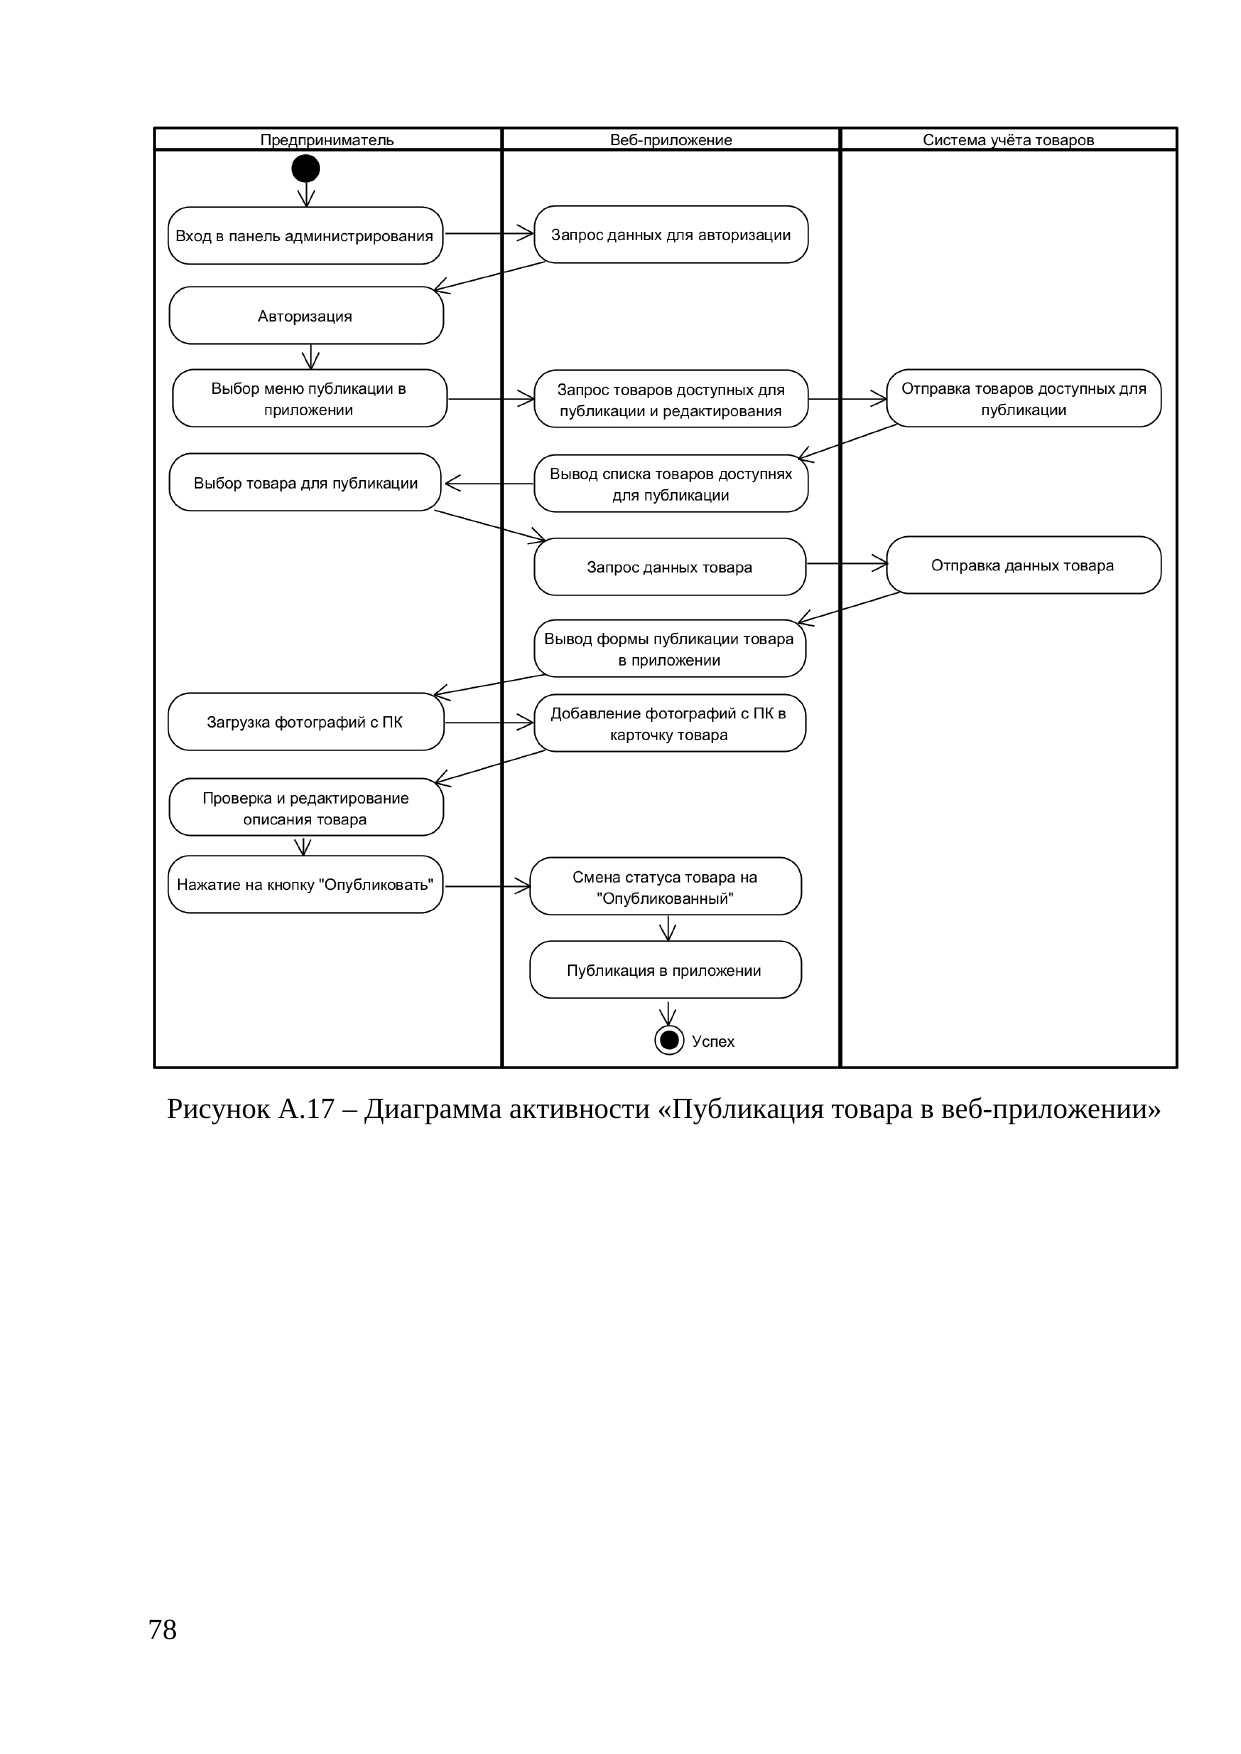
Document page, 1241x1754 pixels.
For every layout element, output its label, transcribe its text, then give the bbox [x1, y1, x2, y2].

text Рисунок А.17 – Диаграмма активности «Публикация товара в веб-приложении» [148, 1091, 1181, 1124]
picture [147, 118, 1182, 1074]
